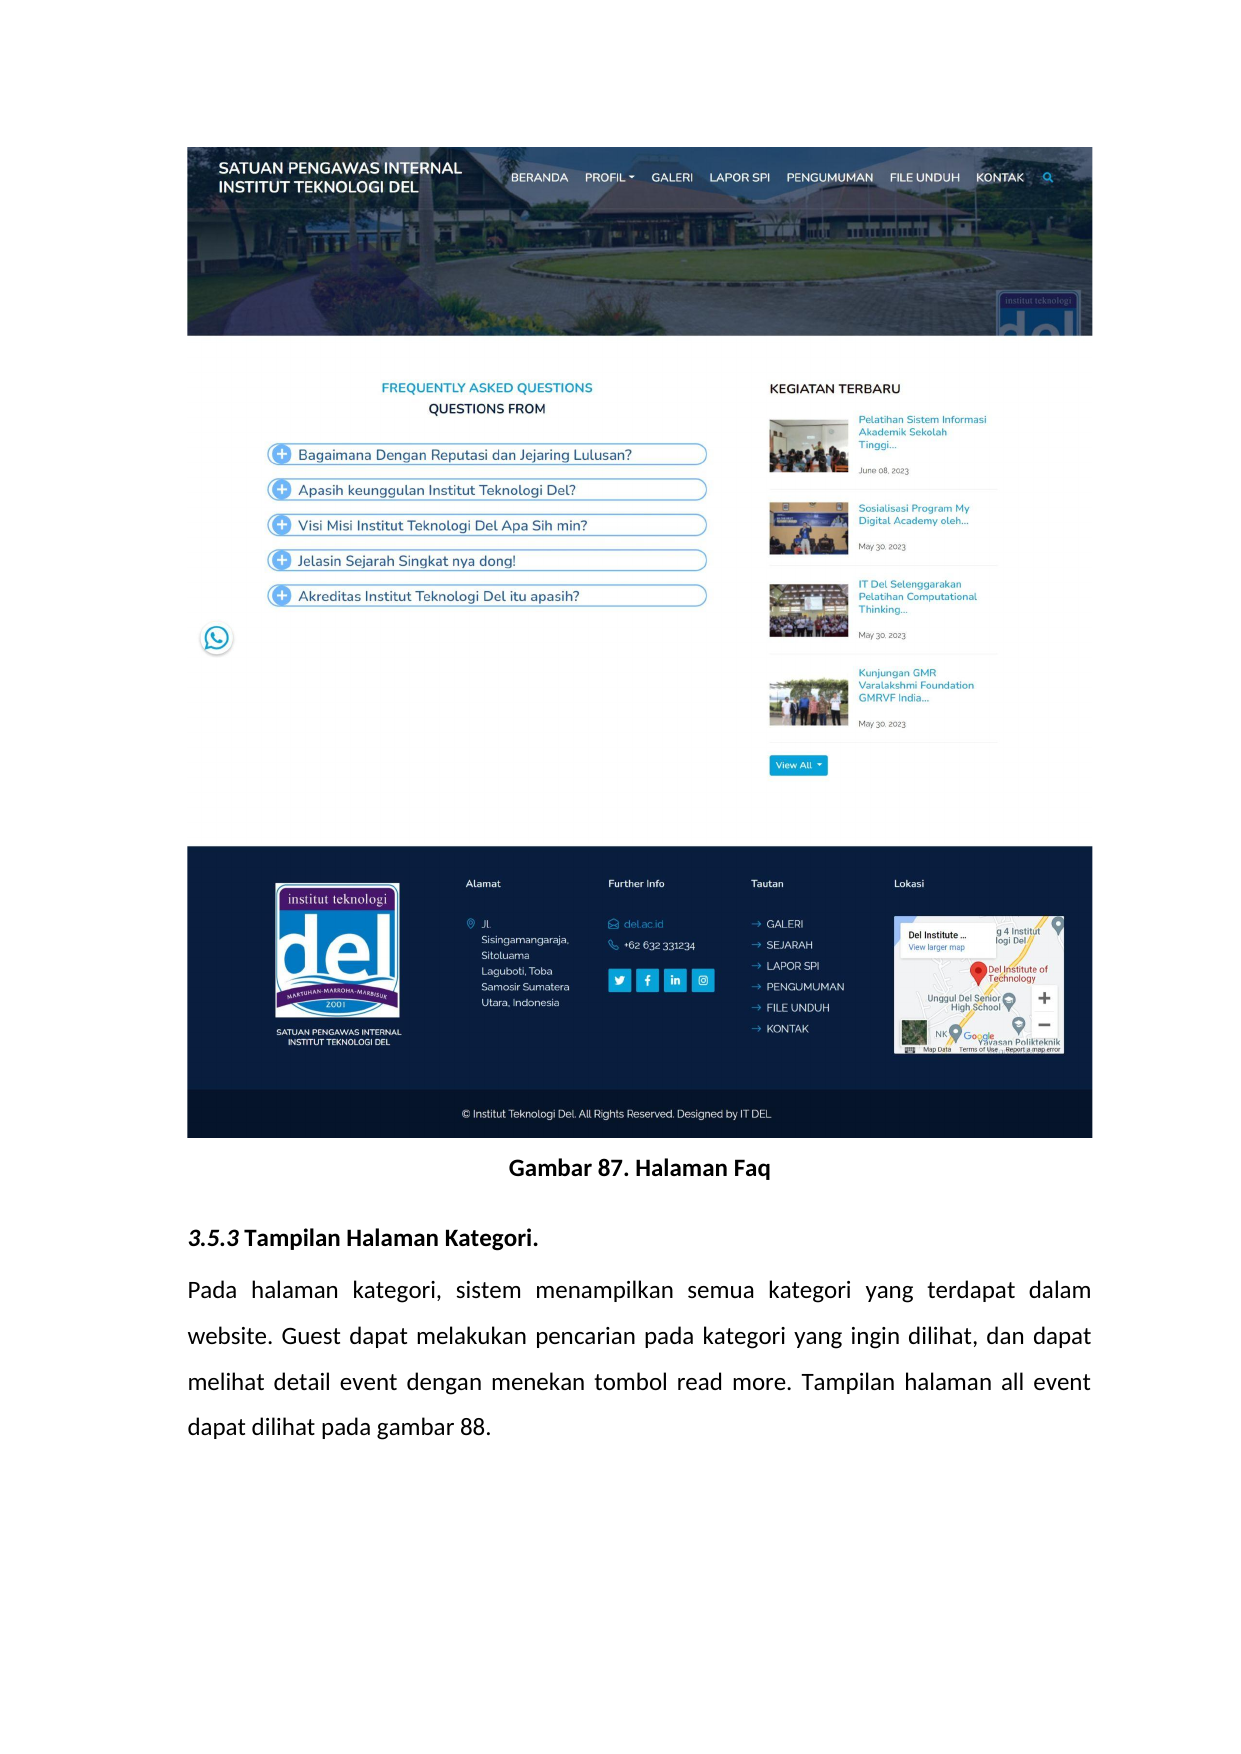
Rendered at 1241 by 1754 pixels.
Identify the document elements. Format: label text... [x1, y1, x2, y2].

text Gambar 87. Halaman Faq [187, 1152, 1092, 1182]
subtitle 3.5.3 Tampilan Halaman Kategori. [187, 1222, 1092, 1253]
picture [187, 147, 1093, 1138]
text Pada halaman kategori, sistem menampilkan semua kategori yang terdapat dalam website. Guest dapat melakukan pencarian pada kategori yang ingin dilihat, dan dapat melihat detail event dengan menekan tombol read more. Tampilan halaman all event dapat dilihat pada gambar 88. [187, 1274, 1092, 1442]
